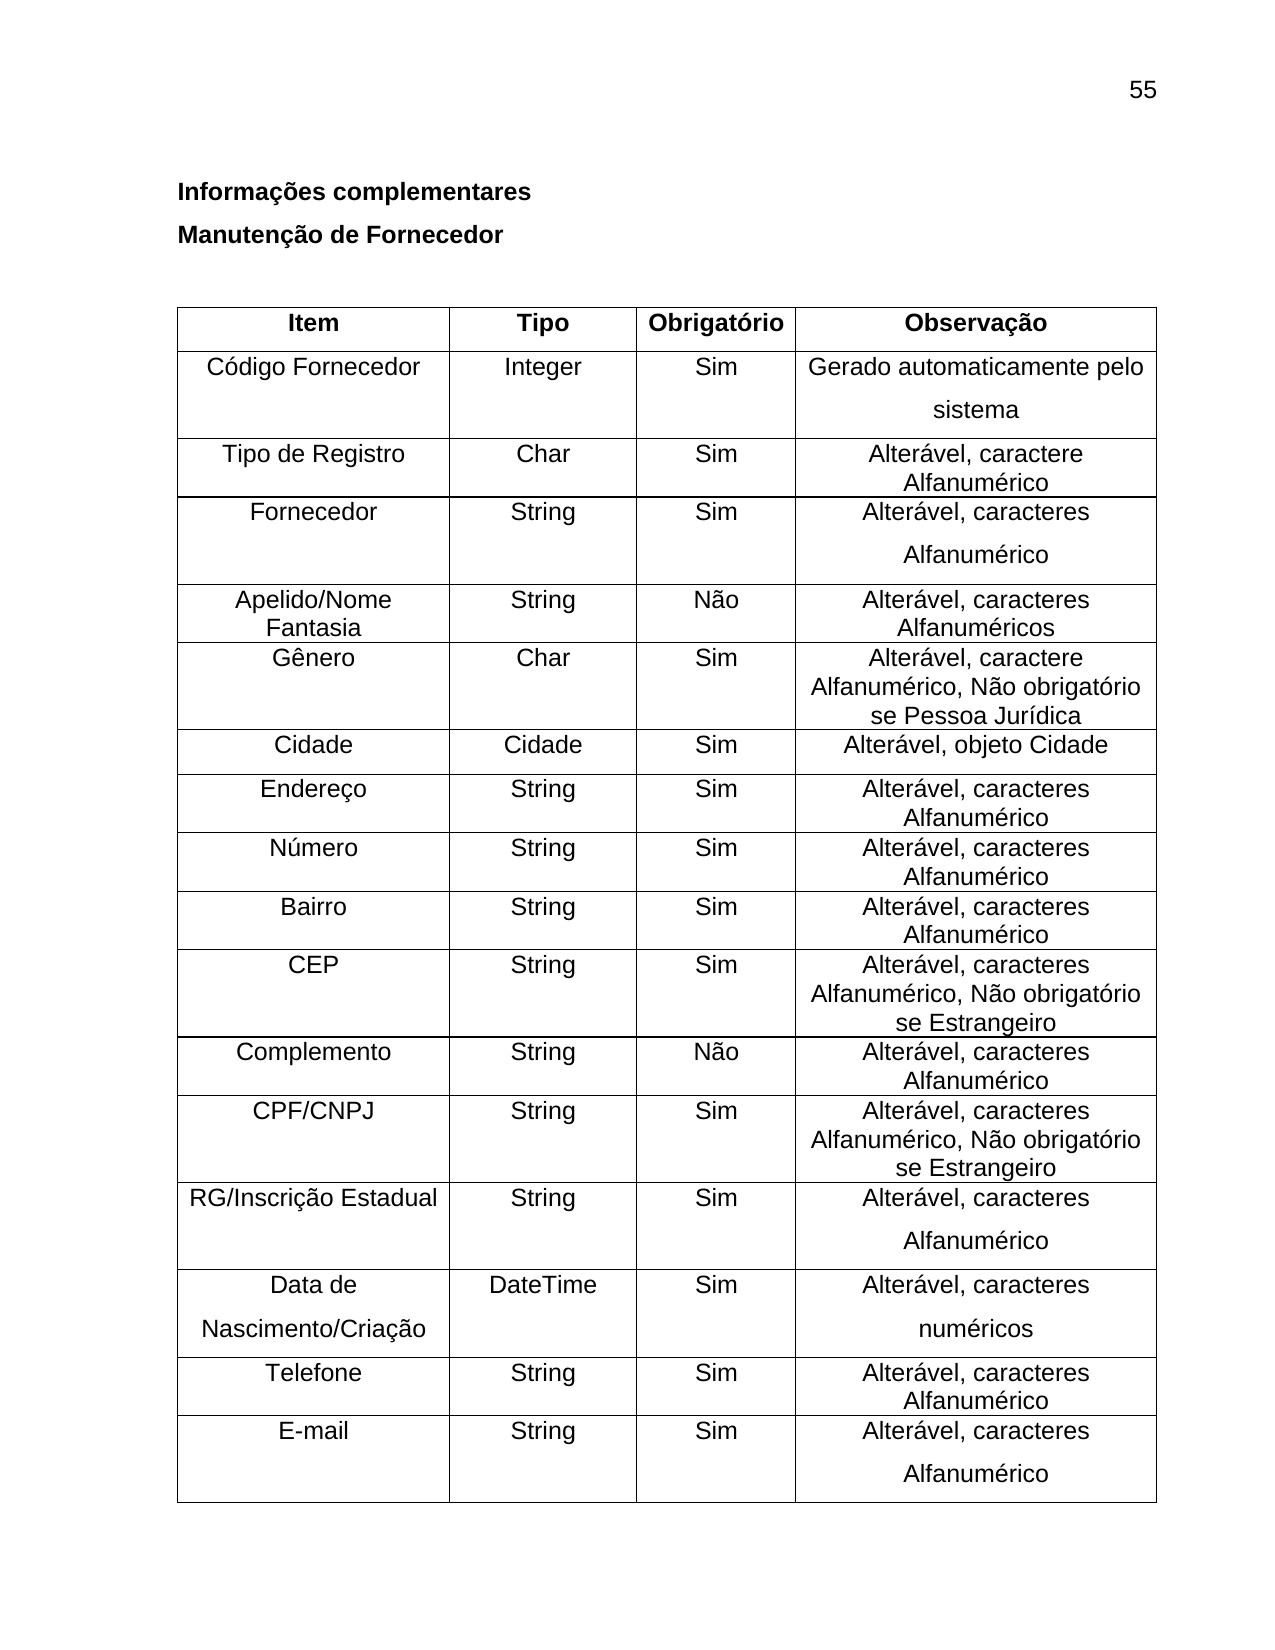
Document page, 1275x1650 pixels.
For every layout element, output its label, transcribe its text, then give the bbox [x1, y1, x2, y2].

table_cell Tipo de Registro [178, 439, 449, 496]
table_cell Gerado automaticamente pelo sistema [796, 352, 1156, 438]
table_cell Alterável, caracteres Alfanumérico [796, 498, 1156, 583]
table_cell CEP [178, 950, 449, 1036]
table_cell Alterável, caracteres Alfanumérico [796, 1183, 1156, 1269]
table_cell String [450, 498, 636, 583]
table_cell CPF/CNPJ [178, 1096, 449, 1182]
table_cell Fornecedor [178, 498, 449, 583]
table_cell Alterável, caracteres Alfanumérico [796, 1358, 1156, 1415]
table_cell Sim [637, 643, 795, 729]
table_cell Sim [637, 833, 795, 891]
table_cell Sim [637, 1183, 795, 1269]
table_cell String [450, 585, 636, 642]
table_cell String [450, 775, 636, 832]
table_cell String [450, 1096, 636, 1182]
text Manutenção de Fornecedor [177, 220, 1157, 249]
table_cell Sim [637, 1358, 795, 1415]
table_cell RG/Inscrição Estadual [178, 1183, 449, 1269]
table_cell Telefone [178, 1358, 449, 1415]
table_cell Gênero [178, 643, 449, 729]
table_cell Alterável, caracteres Alfanumérico [796, 833, 1156, 891]
table_cell Apelido/Nome Fantasia [178, 585, 449, 642]
table_cell Sim [637, 439, 795, 496]
table_cell String [450, 1038, 636, 1095]
table_cell Alterável, caracteres Alfanuméricos [796, 585, 1156, 642]
table_cell Sim [637, 1416, 795, 1502]
table_cell Alterável, caracteres Alfanumérico [796, 1038, 1156, 1095]
table_cell String [450, 833, 636, 891]
table_cell Sim [637, 775, 795, 832]
table_cell Cidade [178, 730, 449, 773]
table_cell Char [450, 643, 636, 729]
table_cell Alterável, caracteres Alfanumérico [796, 775, 1156, 832]
table_cell String [450, 1416, 636, 1502]
table_cell String [450, 1183, 636, 1269]
table_cell E-mail [178, 1416, 449, 1502]
table_cell Sim [637, 730, 795, 773]
table_cell Alterável, caracteres Alfanumérico, Não obrigatório se Estrangeiro [796, 950, 1156, 1036]
table_cell DateTime [450, 1270, 636, 1357]
table_cell Código Fornecedor [178, 352, 449, 438]
table_header Item [178, 308, 449, 351]
table_cell Complemento [178, 1038, 449, 1095]
table_cell Sim [637, 950, 795, 1036]
table_cell Integer [450, 352, 636, 438]
table_cell Sim [637, 498, 795, 583]
text Informações complementares [177, 177, 1157, 206]
table_cell Cidade [450, 730, 636, 773]
table_cell Alterável, objeto Cidade [796, 730, 1156, 773]
table_cell String [450, 892, 636, 949]
table_cell Alterável, caractere Alfanumérico [796, 439, 1156, 496]
table_cell Sim [637, 352, 795, 438]
table_header Obrigatório [637, 308, 795, 351]
table_cell Não [637, 585, 795, 642]
table_cell Número [178, 833, 449, 891]
table_cell Alterável, caractere Alfanumérico, Não obrigatório se Pessoa Jurídica [796, 643, 1156, 729]
table_cell Alterável, caracteres numéricos [796, 1270, 1156, 1357]
table_cell Bairro [178, 892, 449, 949]
table_header Observação [796, 308, 1156, 351]
table_cell Endereço [178, 775, 449, 832]
table_header Tipo [450, 308, 636, 351]
table_cell Char [450, 439, 636, 496]
table_cell Sim [637, 1270, 795, 1357]
table_cell Não [637, 1038, 795, 1095]
table_cell Data de Nascimento/Criação [178, 1270, 449, 1357]
table_cell Alterável, caracteres Alfanumérico [796, 1416, 1156, 1502]
table_cell Sim [637, 892, 795, 949]
table_cell Alterável, caracteres Alfanumérico, Não obrigatório se Estrangeiro [796, 1096, 1156, 1182]
table_cell Alterável, caracteres Alfanumérico [796, 892, 1156, 949]
table_cell String [450, 1358, 636, 1415]
table_cell String [450, 950, 636, 1036]
table_cell Sim [637, 1096, 795, 1182]
